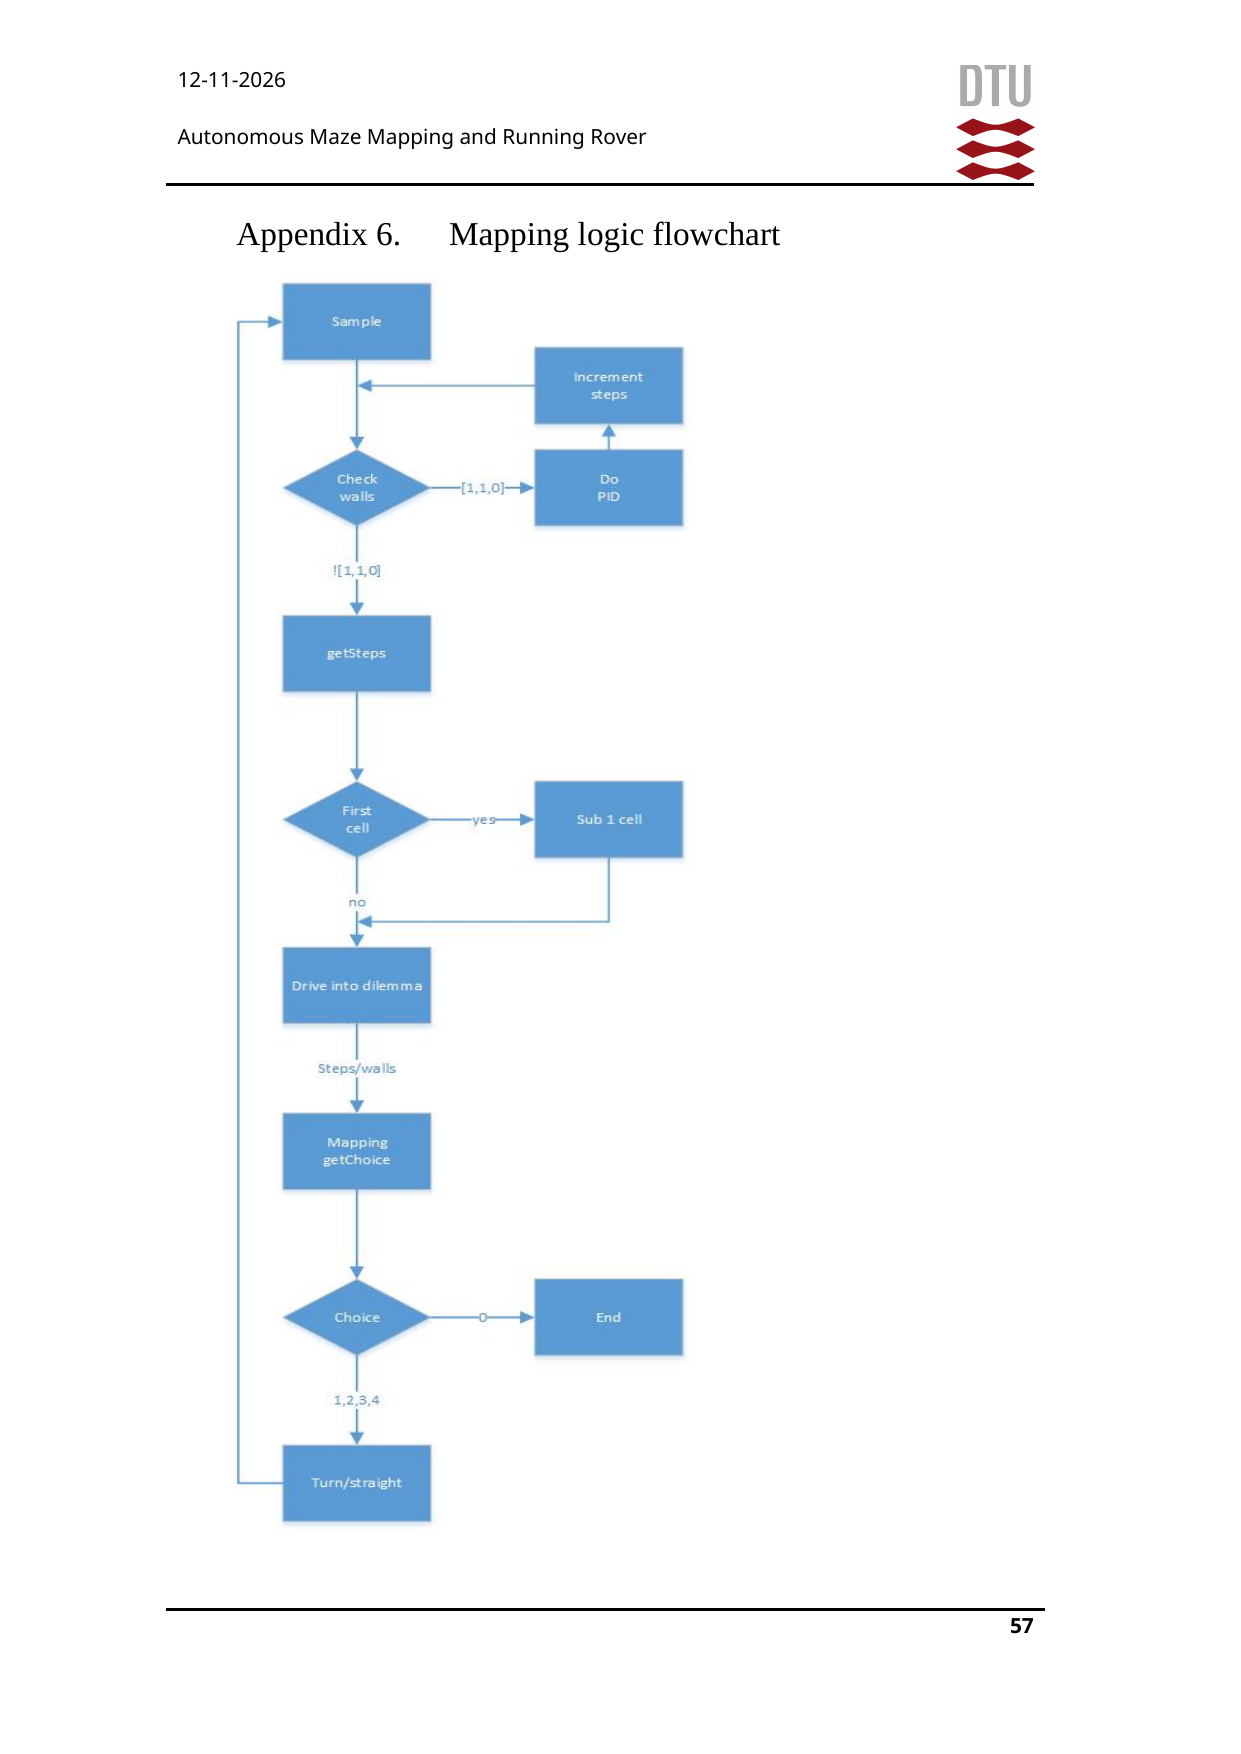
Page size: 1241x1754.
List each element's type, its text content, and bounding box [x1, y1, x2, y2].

subtitle Mapping logic flowchart [236, 215, 1033, 253]
picture [956, 65, 1035, 180]
picture [236, 278, 692, 1535]
